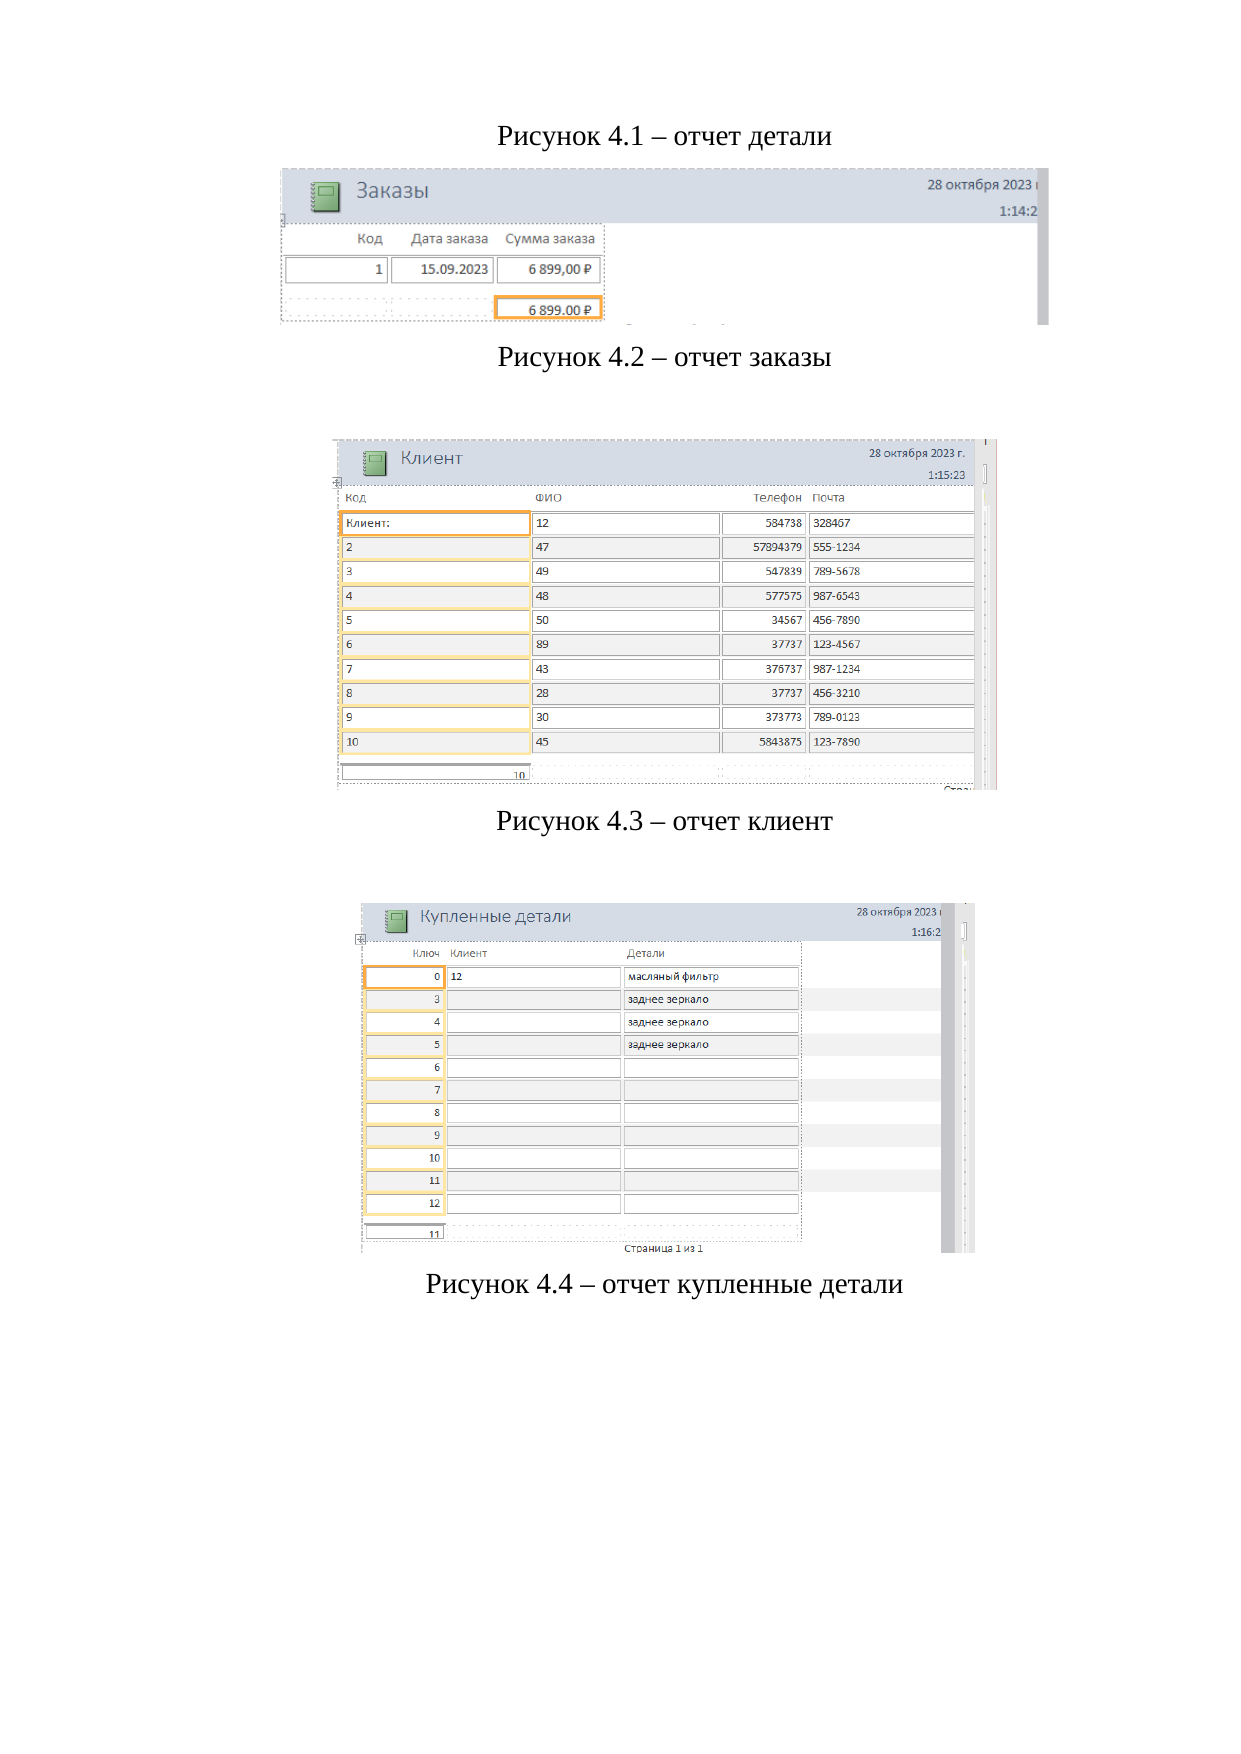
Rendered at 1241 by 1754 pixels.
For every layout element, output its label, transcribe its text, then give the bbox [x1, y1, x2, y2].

picture [280, 168, 1049, 325]
picture [332, 439, 997, 790]
text Рисунок 4.3 – отчет клиент [177, 803, 1152, 837]
text Рисунок 4.1 – отчет детали [177, 118, 1152, 152]
picture [353, 903, 975, 1253]
text Рисунок 4.2 – отчет заказы [177, 339, 1152, 372]
text Рисунок 4.4 – отчет купленные детали [177, 1266, 1152, 1300]
